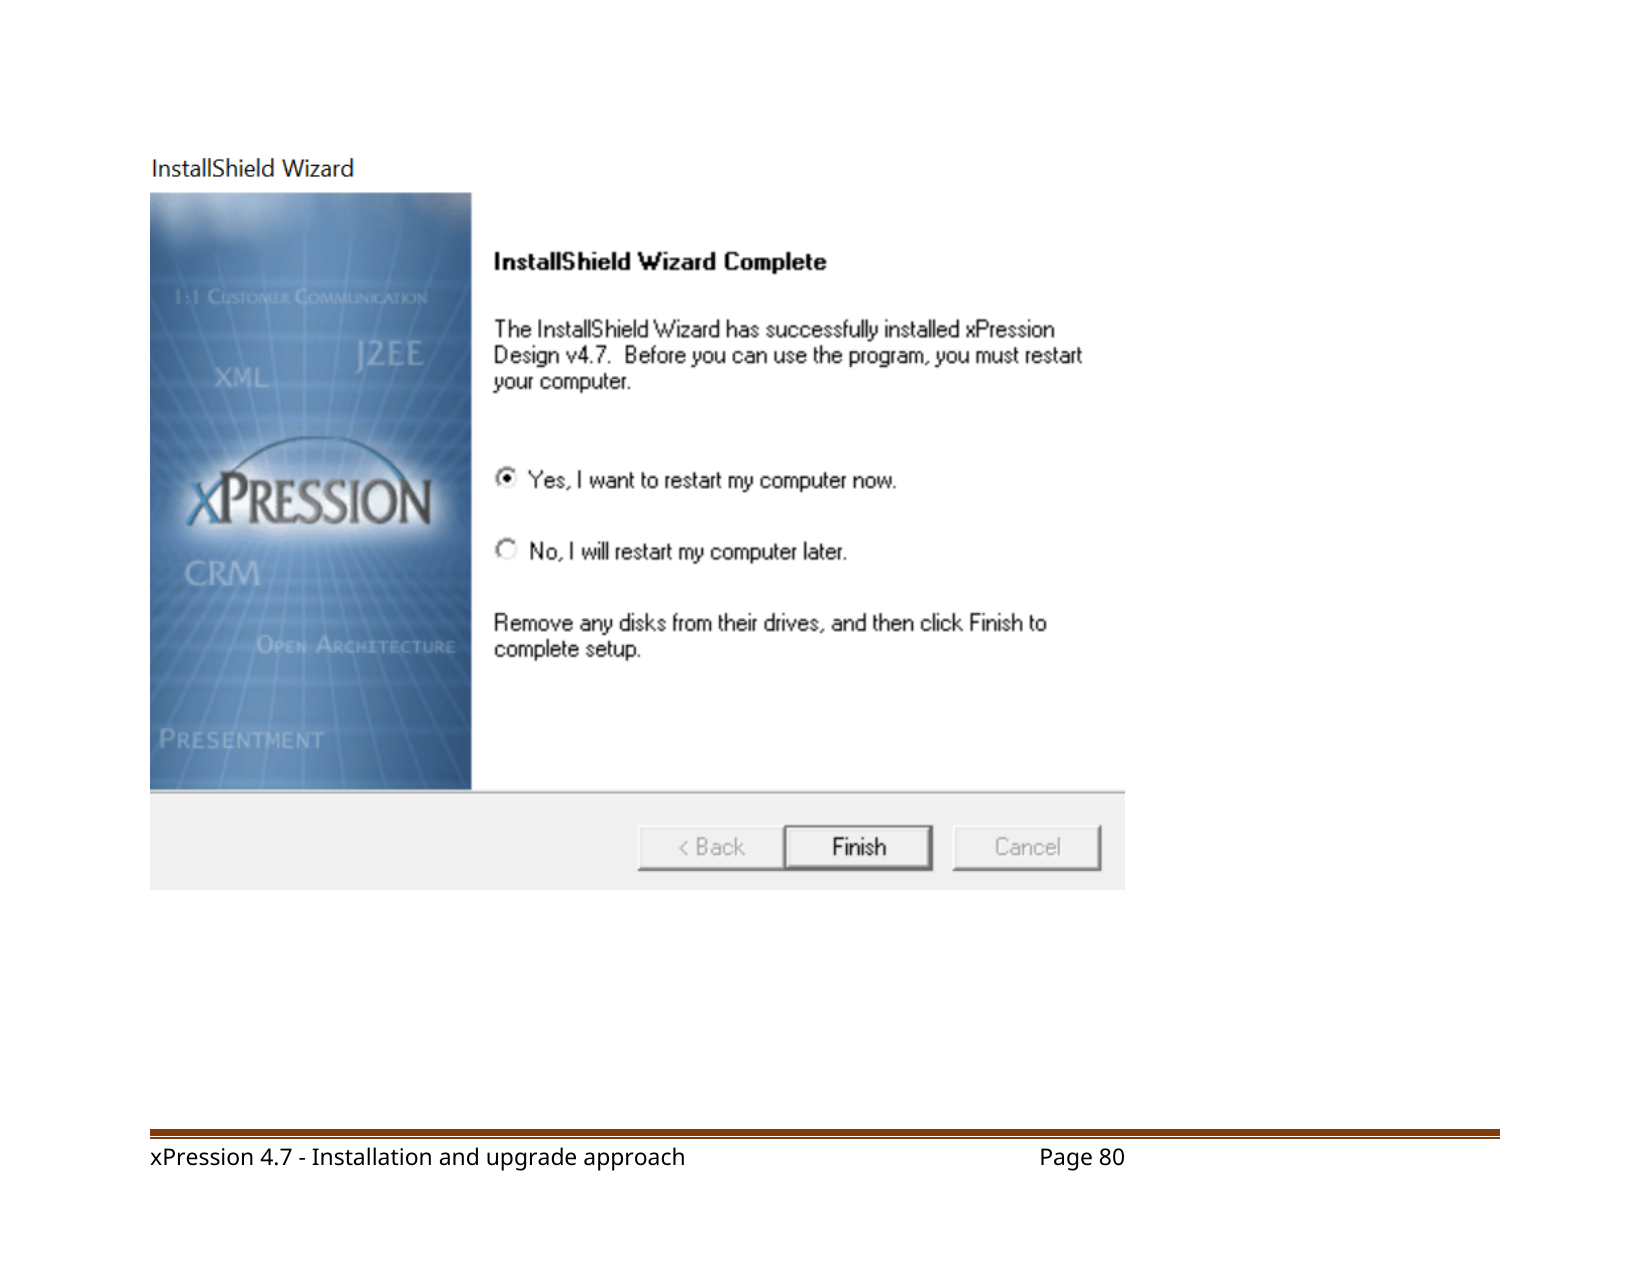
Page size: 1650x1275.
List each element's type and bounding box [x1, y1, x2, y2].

picture [150, 150, 1125, 890]
